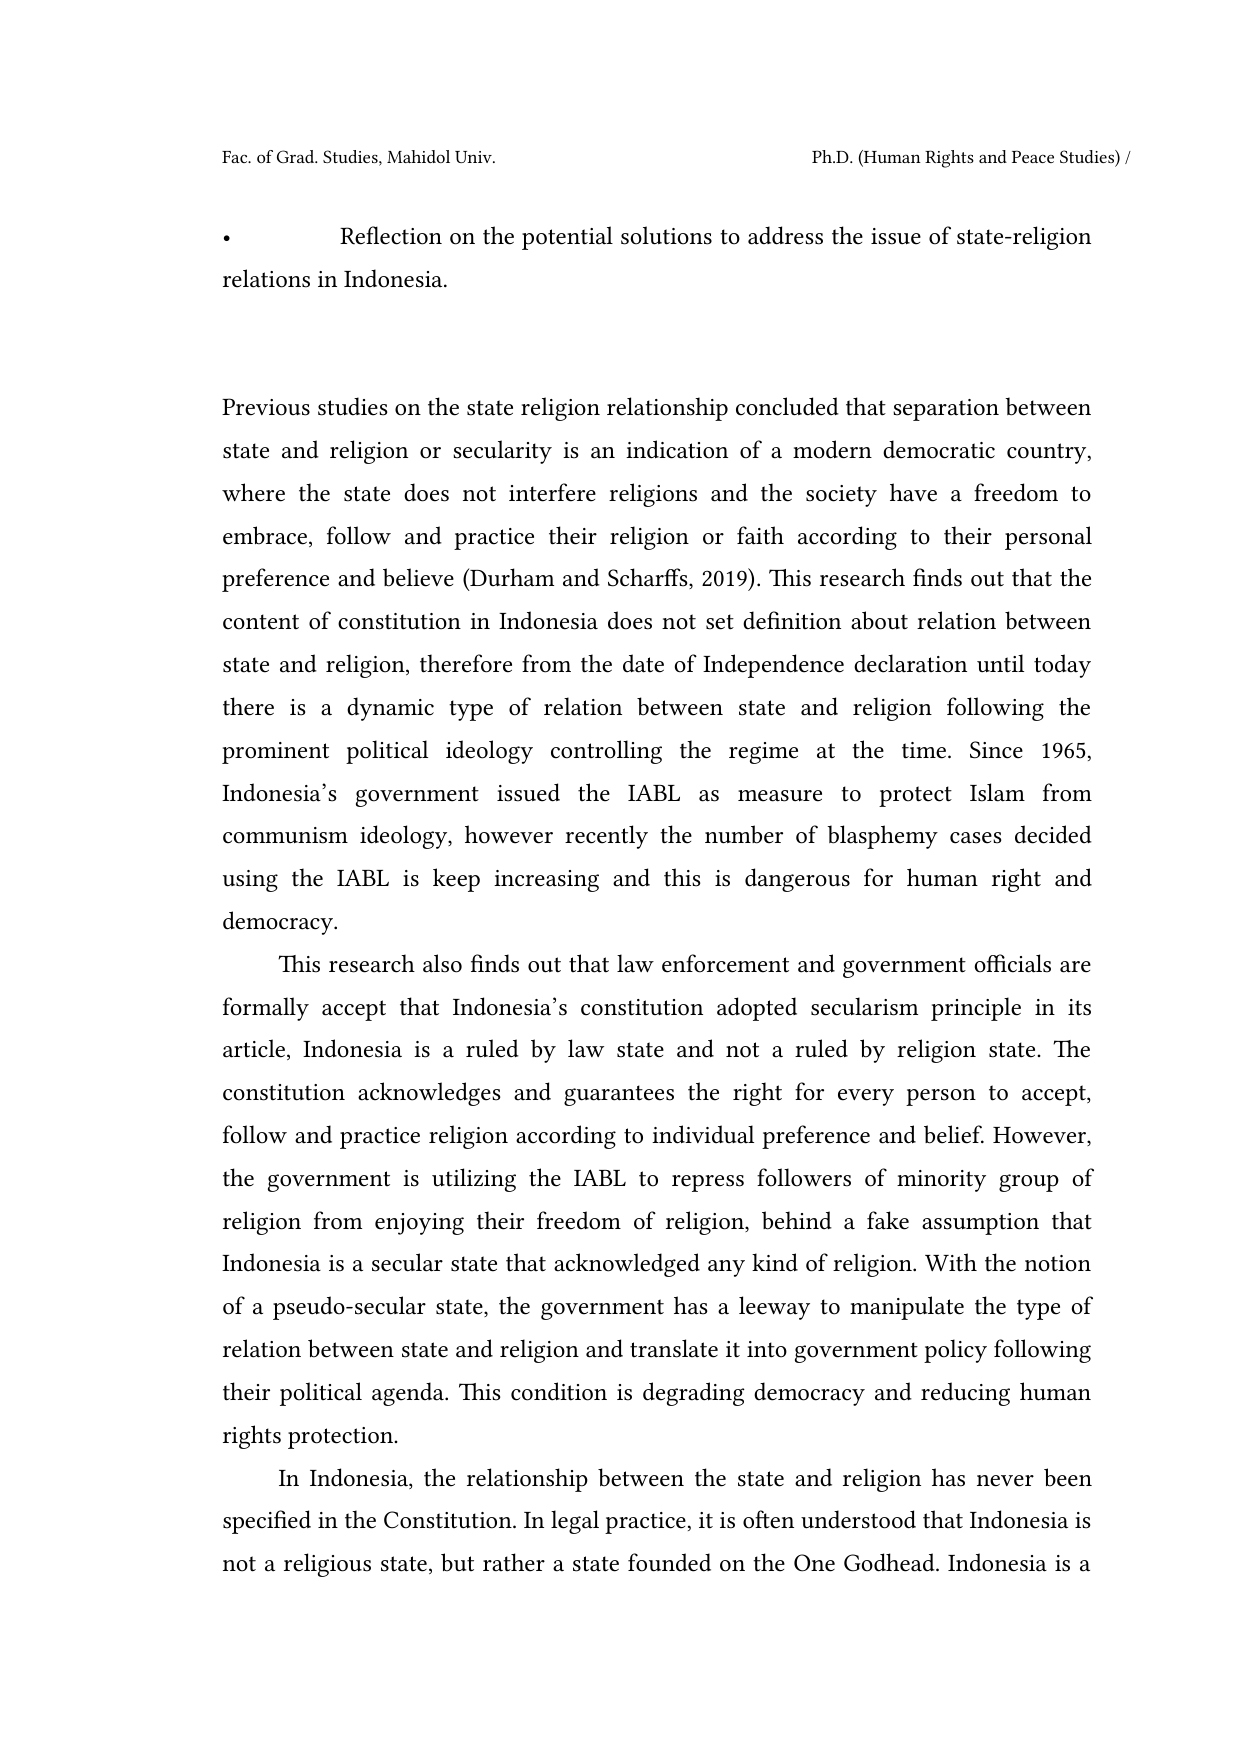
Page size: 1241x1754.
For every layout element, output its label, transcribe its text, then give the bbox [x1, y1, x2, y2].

text • Reflection on the potential solutions to address the issue of state-religion relations in Indonesia. [222, 222, 1093, 293]
text This research also finds out that law enforcement and government officials are formally accept that Indonesia’s constitution adopted secularism principle in its article, Indonesia is a ruled by law state and not a ruled by religion state. The constitution acknowledges and guarantees the right for every person to accept, follow and practice religion according to individual preference and belief. However, the government is utilizing the IABL to repress followers of minority group of religion from enjoying their freedom of religion, behind a fake assumption that Indonesia is a secular state that acknowledged any kind of religion. With the notion of a pseudo-secular state, the government has a leeway to manipulate the type of relation between state and religion and translate it into government policy following their political agenda. This condition is degrading democracy and reducing human rights protection. [222, 950, 1093, 1449]
text Previous studies on the state religion relationship concluded that separation between state and religion or secularity is an indication of a modern democratic country, where the state does not interfere religions and the society have a freedom to embrace, follow and practice their religion or faith according to their personal preference and believe (Durham and Scharffs, 2019). This research finds out that the content of constitution in Indonesia does not set definition about relation between state and religion, therefore from the date of Independence declaration until today there is a dynamic type of relation between state and religion following the prominent political ideology controlling the regime at the time. Since 1965, Indonesia’s government issued the IABL as measure to protect Islam from communism ideology, however recently the number of blasphemy cases decided using the IABL is keep increasing and this is dangerous for human right and democracy. [222, 393, 1093, 936]
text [222, 1463, 1093, 1578]
